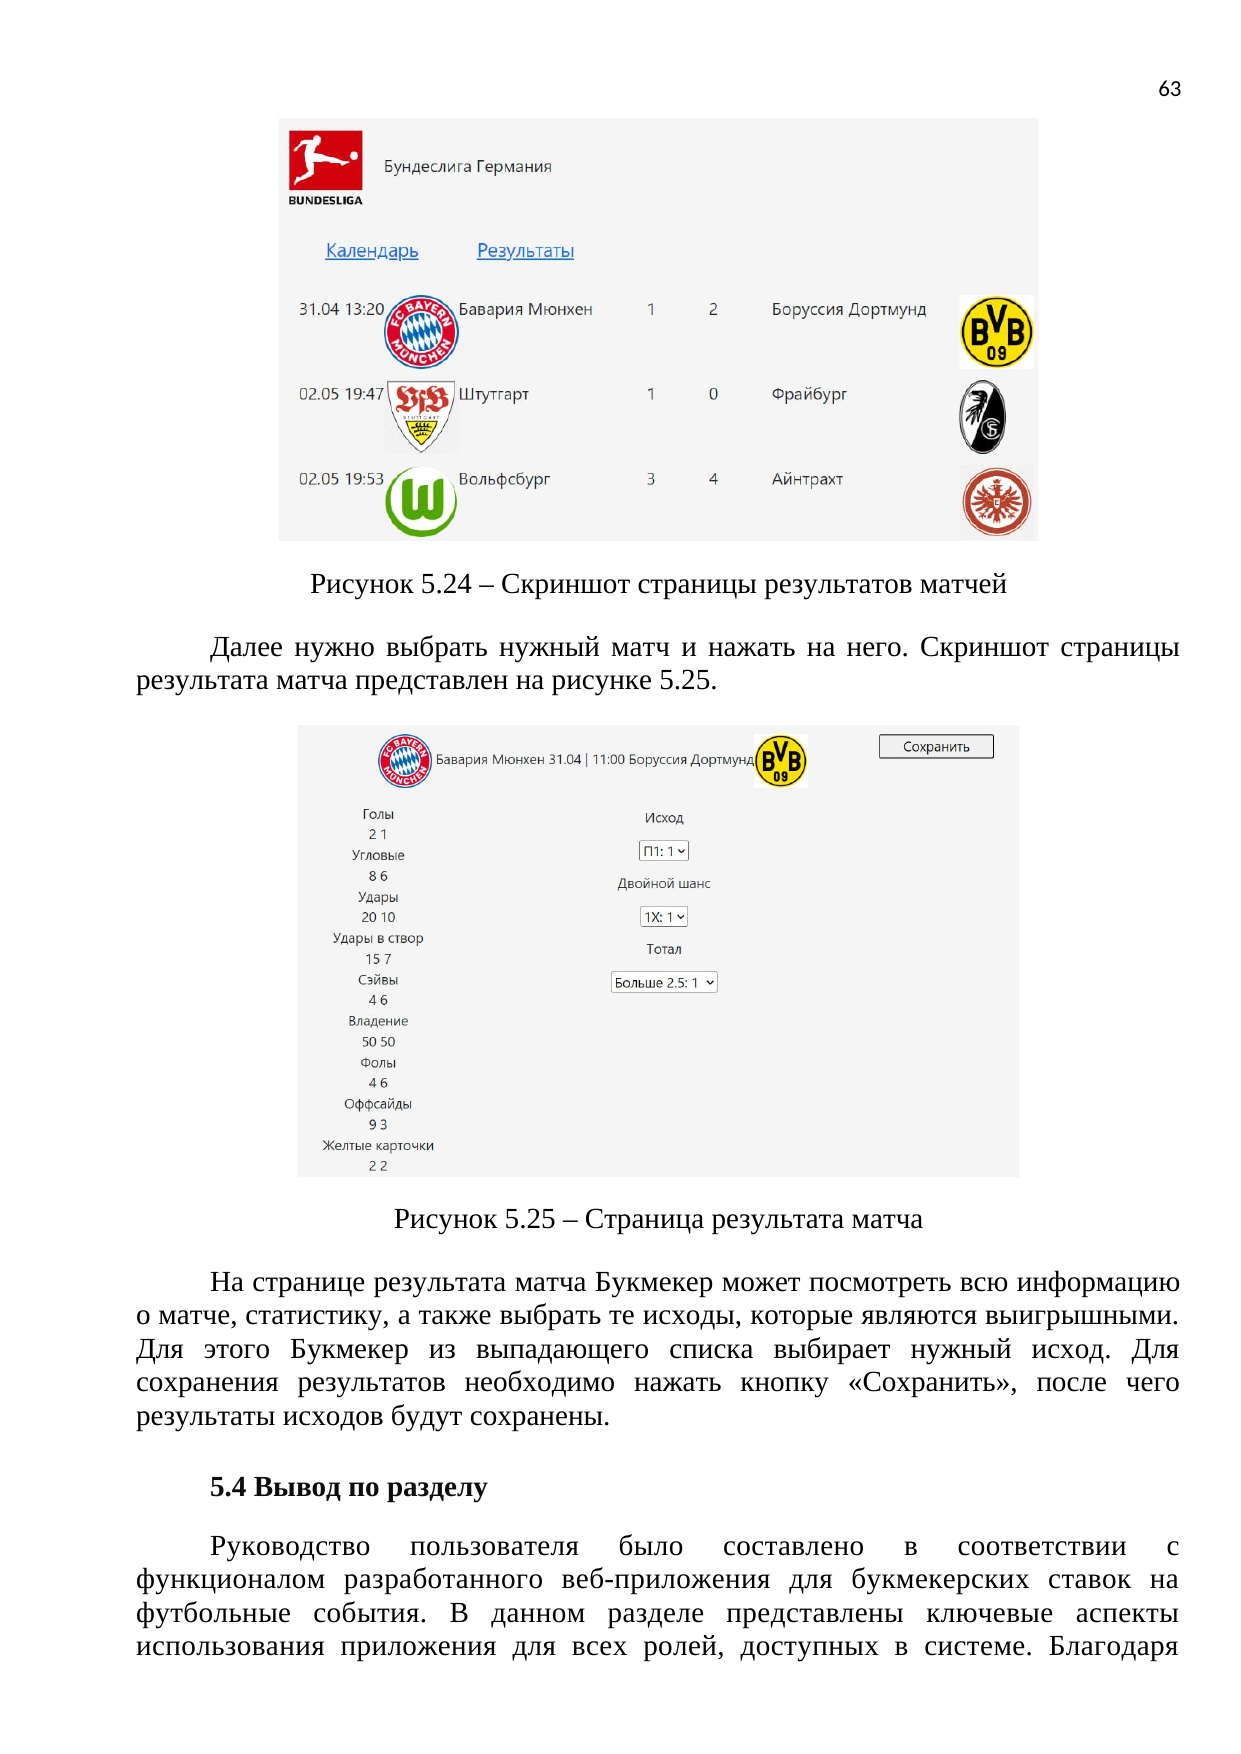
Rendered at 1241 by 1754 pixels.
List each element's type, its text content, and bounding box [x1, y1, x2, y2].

text На странице результата матча Букмекер может посмотреть всю информацию о матче, статистику, а также выбрать те исходы, которые являются выигрышными. Для этого Букмекер из выпадающего списка выбирает нужный исход. Для сохранения результатов необходимо нажать кнопку «Сохранить», после чего результаты исходов будут сохранены. [136, 1264, 1181, 1432]
text Рисунок 5.24 – Скриншот страницы результатов матчей [136, 566, 1181, 599]
text Далее нужно выбрать нужный матч и нажать на него. Скриншот страницы результата матча представлен на рисунке 5.25. [136, 629, 1181, 696]
picture [278, 118, 1039, 541]
picture [297, 725, 1020, 1177]
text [136, 1528, 1181, 1662]
text Рисунок 5.25 – Страница результата матча [136, 1201, 1181, 1235]
text 5.4 Вывод по разделу [136, 1469, 1181, 1503]
